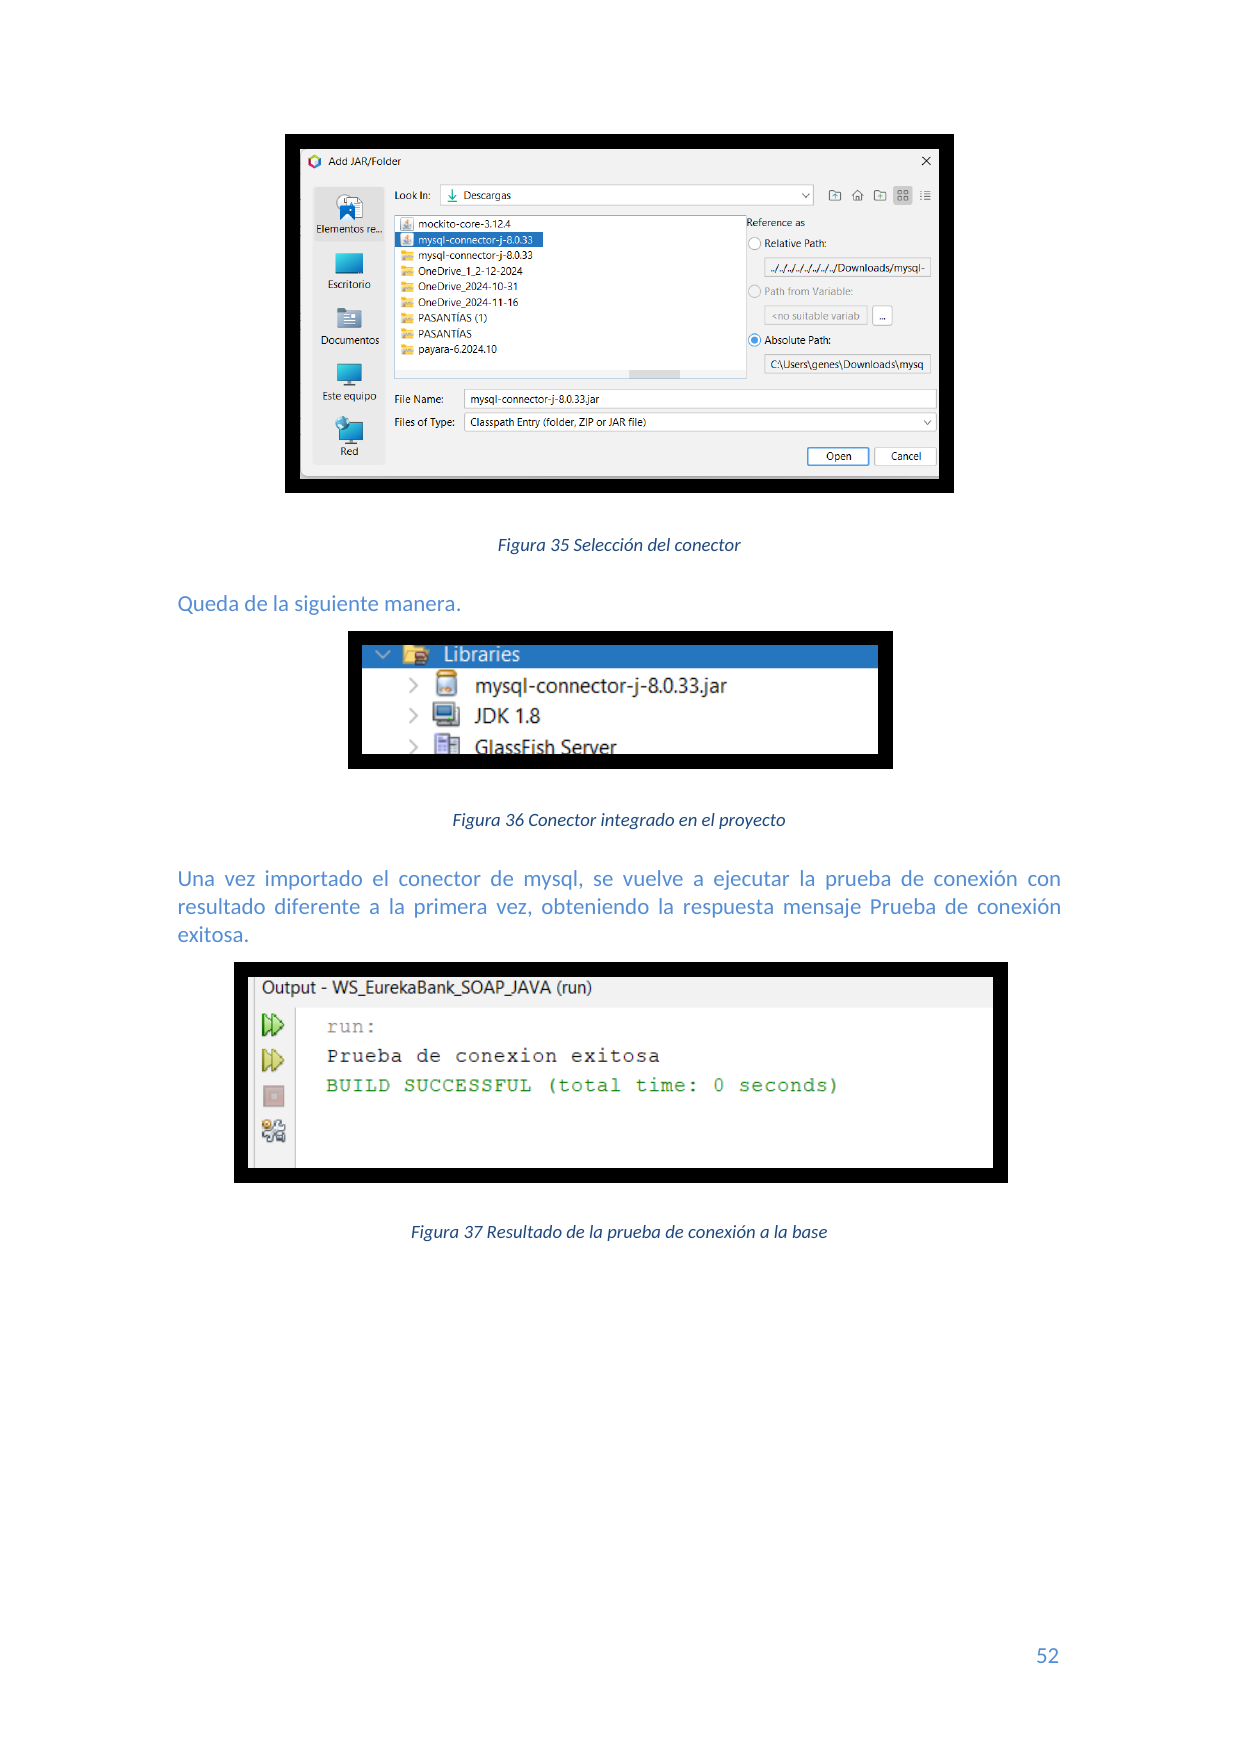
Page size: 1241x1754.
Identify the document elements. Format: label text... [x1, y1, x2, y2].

text Figura 36 Conector integrado en el proyecto [177, 808, 1063, 831]
text Queda de la siguiente manera. [177, 589, 1063, 617]
text Figura 37 Resultado de la prueba de conexión a la base [177, 1220, 1063, 1243]
picture [300, 149, 939, 479]
picture [362, 645, 878, 754]
text Una vez importado el conector de mysql, se vuelve a ejecutar la prueba de conexión con resultado diferente a la primera vez, obteniendo la respuesta mensaje Prueba de conexión exitosa. [177, 864, 1063, 948]
picture [248, 977, 993, 1168]
text Figura 35 Selección del conector [177, 533, 1063, 556]
